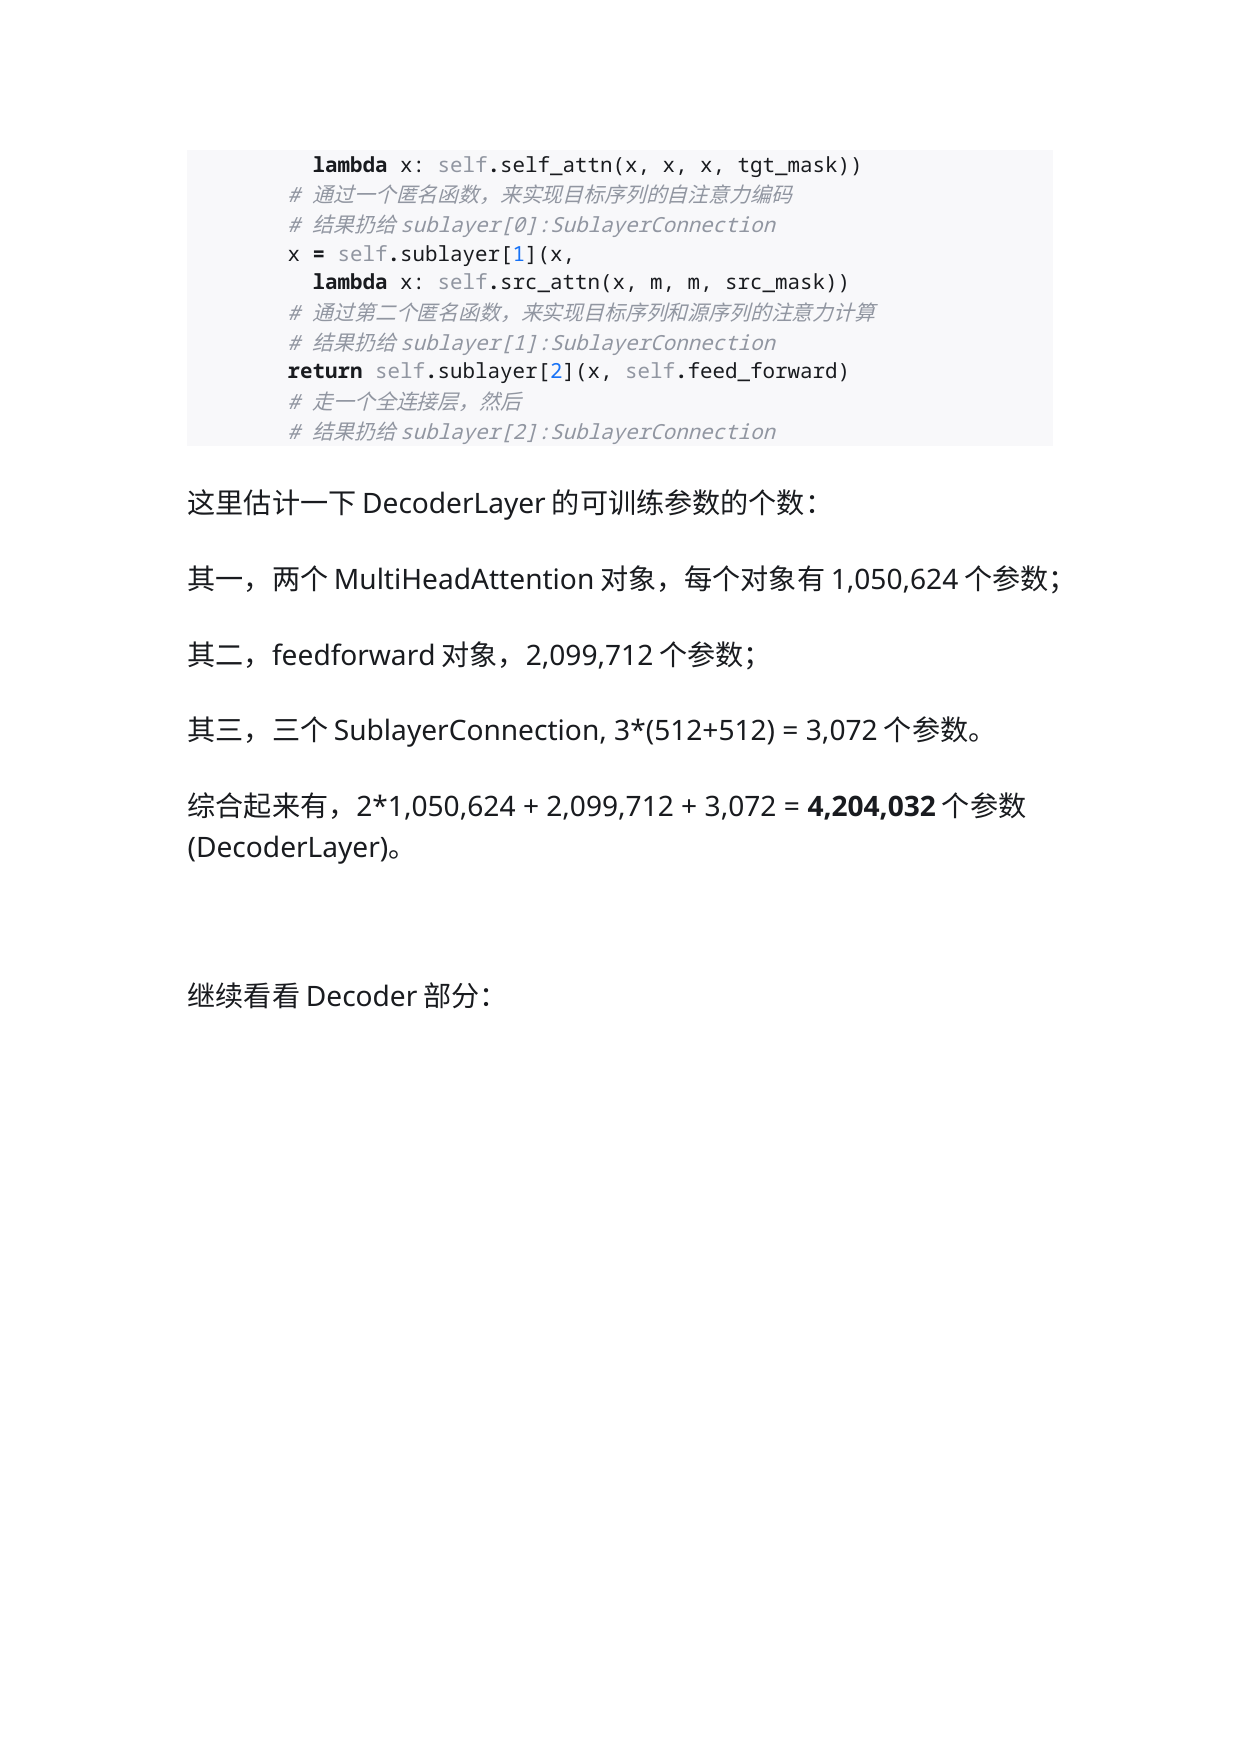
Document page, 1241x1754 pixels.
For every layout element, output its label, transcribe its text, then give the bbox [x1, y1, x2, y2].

text # 走一个全连接层，然后 [187, 385, 1053, 415]
text return self.sublayer[2](x, self.feed_forward) [187, 357, 1053, 385]
text 其二，feedforward对象，2,099,712个参数； [187, 632, 1053, 673]
text 这里估计一下DecoderLayer的可训练参数的个数： [187, 481, 1053, 521]
text # 结果扔给sublayer[2]:SublayerConnection [187, 415, 1053, 446]
text 其一，两个MultiHeadAttention对象，每个对象有1,050,624个参数； [187, 556, 1053, 597]
text # 通过第二个匿名函数，来实现目标序列和源序列的注意力计算 [187, 296, 1053, 326]
text lambda x: self.src_attn(x, m, m, src_mask)) [187, 267, 1053, 296]
text x = self.sublayer[1](x, [187, 239, 1053, 267]
text lambda x: self.self_attn(x, x, x, tgt_mask)) [187, 150, 1053, 178]
text 继续看看Decoder部分： [187, 974, 1053, 1015]
text # 结果扔给sublayer[0]:SublayerConnection [187, 209, 1053, 239]
text 综合起来有，2*1,050,624 + 2,099,712 + 3,072 = 4,204,032个参数 (DecoderLayer)。 [187, 784, 1053, 866]
text 其三，三个SublayerConnection, 3*(512+512) = 3,072个参数。 [187, 708, 1053, 749]
text # 通过一个匿名函数，来实现目标序列的自注意力编码 [187, 178, 1053, 209]
text # 结果扔给sublayer[1]:SublayerConnection [187, 326, 1053, 357]
